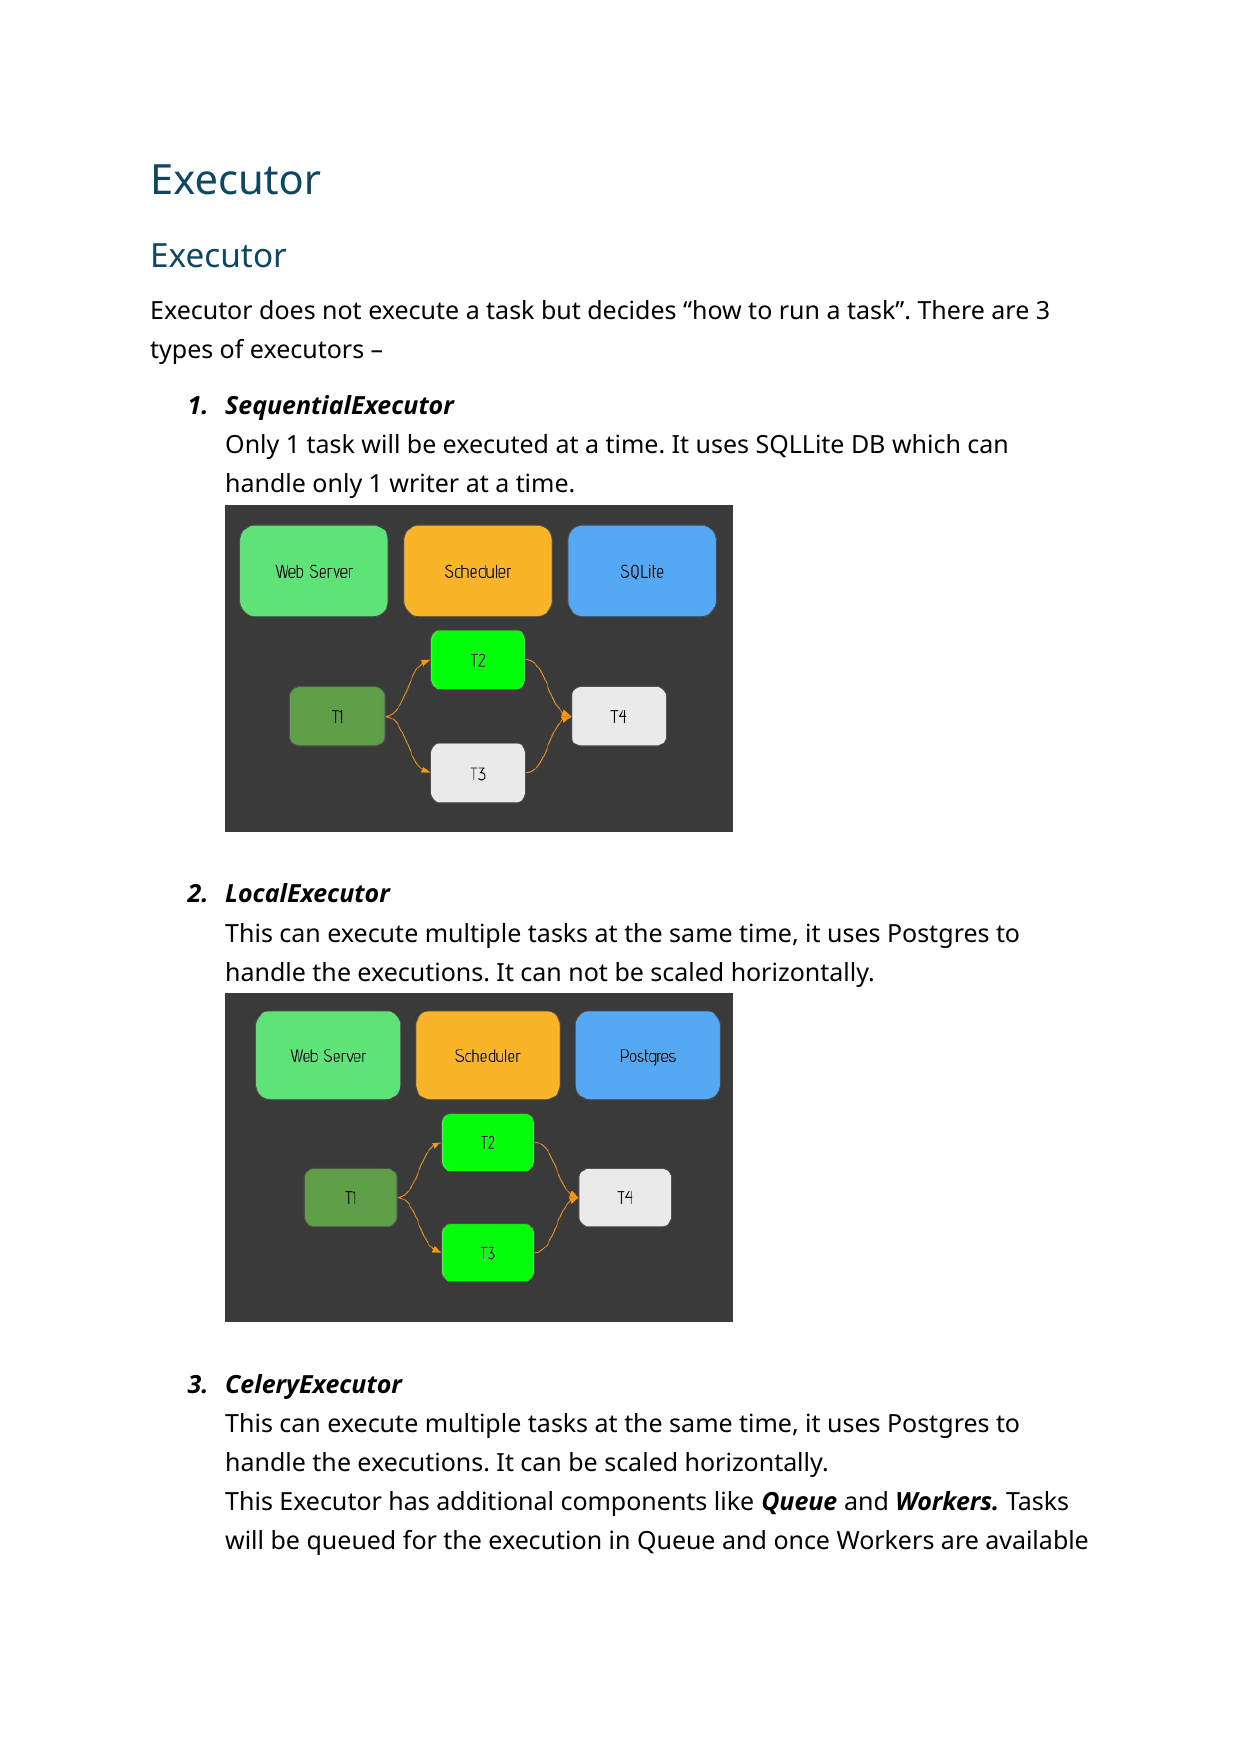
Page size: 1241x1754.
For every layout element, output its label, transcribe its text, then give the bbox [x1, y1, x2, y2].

text Executor does not execute a task but decides “how to run a task”. There are 3 types of executors – [150, 292, 1090, 366]
list This can execute multiple tasks at the same time, it uses Postgres to handle the executions. It can not be scaled horizontally. [225, 915, 1090, 988]
subtitle Executor [150, 150, 1090, 207]
list Only 1 task will be executed at a time. It uses SQLLite DB which can handle only 1 writer at a time. [225, 427, 1090, 500]
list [225, 1484, 1090, 1557]
list This can execute multiple tasks at the same time, it uses Postgres to handle the executions. It can be scaled horizontally. [225, 1406, 1090, 1479]
subtitle Executor [150, 232, 1090, 277]
list SequentialExecutor [187, 387, 1090, 421]
picture [225, 993, 733, 1322]
list LocalExecutor [187, 876, 1090, 910]
list CeleryExecutor [187, 1366, 1090, 1400]
picture [225, 505, 733, 832]
